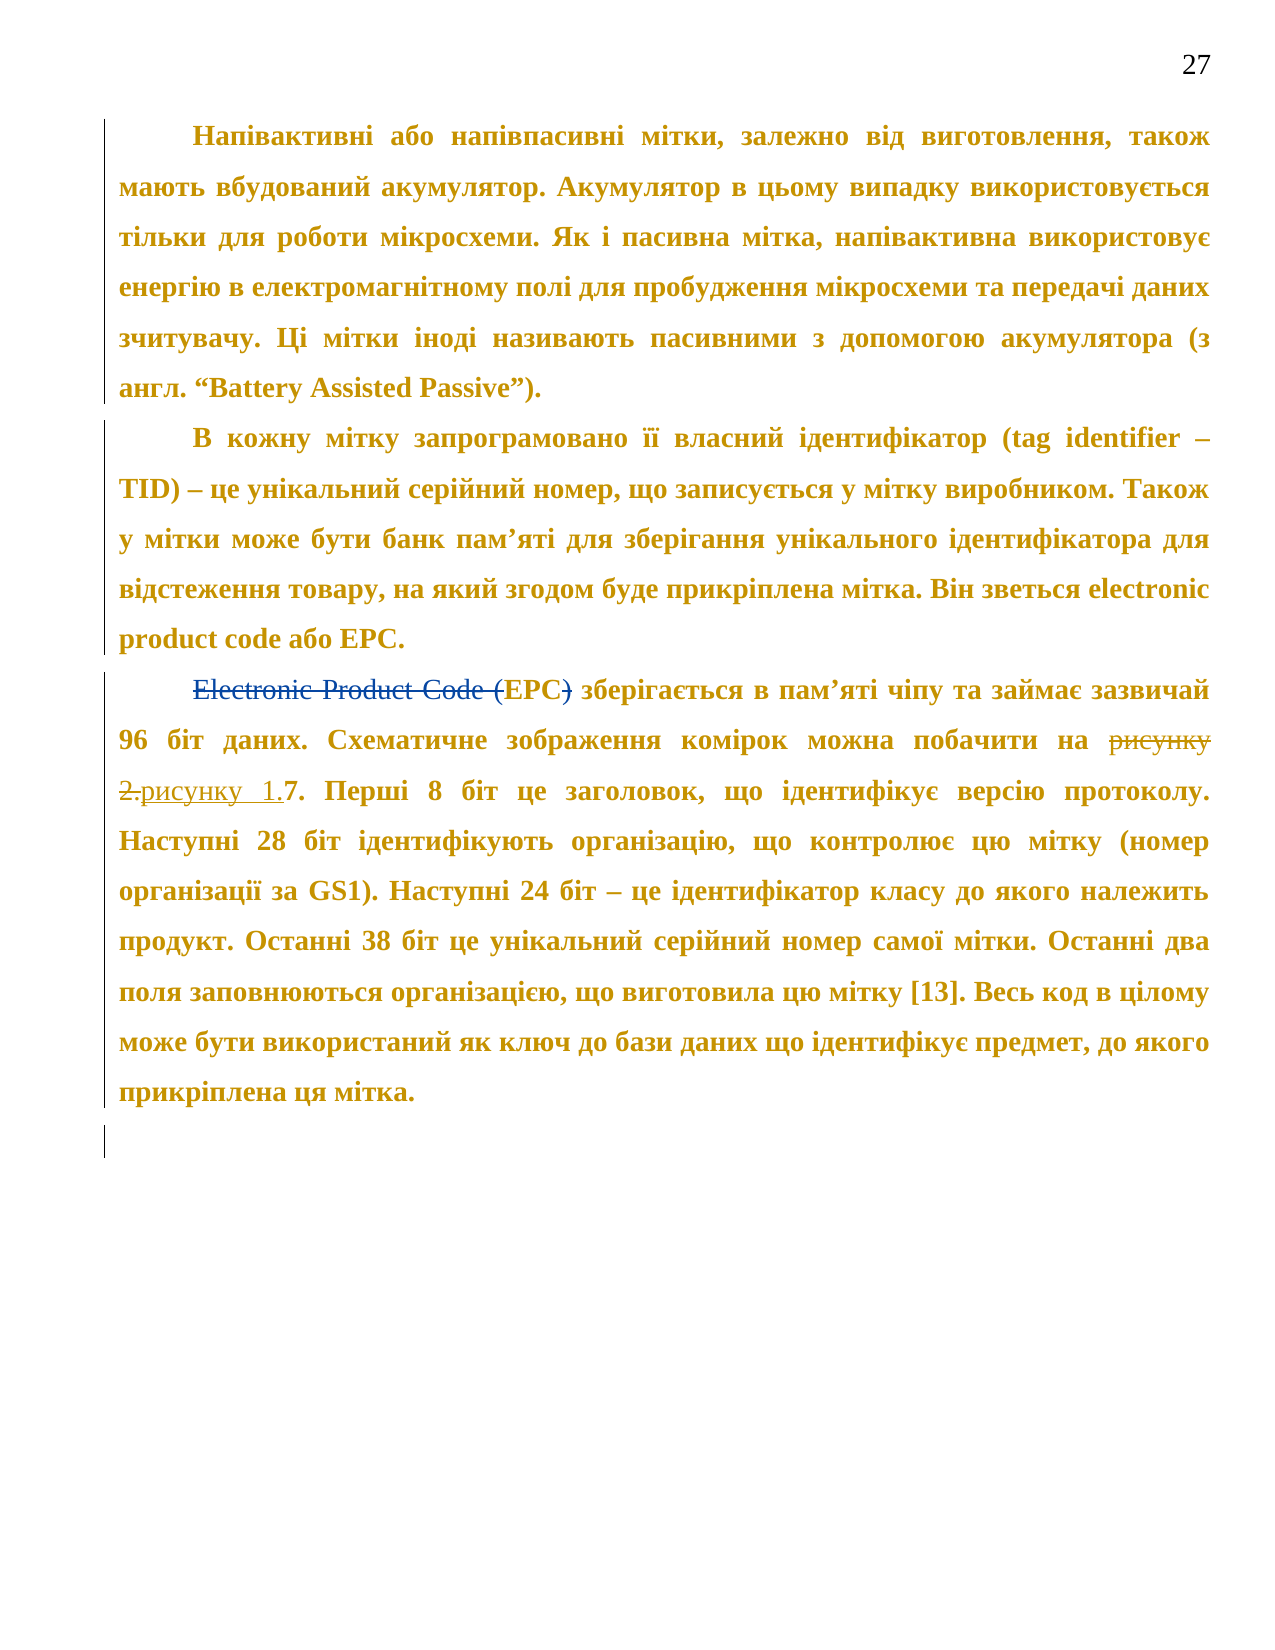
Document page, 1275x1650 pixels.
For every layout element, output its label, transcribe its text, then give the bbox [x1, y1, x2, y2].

text EPC зберігається в пам’яті чіпу та займає зазвичай 96 біт даних. Схематичне зображення комірок можна побачити на 7. Перші 8 біт це заголовок, що ідентифікує версію протоколу. Наступні 28 біт ідентифікують організацію, що контролює цю мітку (номер організації за GS1). Наступні 24 біт – це ідентифікатор класу до якого належить продукт. Останні 38 біт це унікальний серійний номер самої мітки. Останні два поля заповнюються організацією, що виготовила цю мітку [13]. Весь код в цілому може бути використаний як ключ до бази даних що ідентифікує предмет, до якого прикріплена ця мітка. [118, 672, 1211, 1108]
text В кожну мітку запрограмовано її власний ідентифікатор (tag identifier – TID) – це унікальний серійний номер, що записується у мітку виробником. Також у мітки може бути банк пам’яті для зберігання унікального ідентифікатора для відстеження товару, на який згодом буде прикріплена мітка. Він зветься electronic product code або EPC. [118, 420, 1211, 655]
text Напівактивні або напівпасивні мітки, залежно від виготовлення, також мають вбудований акумулятор. Акумулятор в цьому випадку використовується тільки для роботи мікросхеми. Як і пасивна мітка, напівактивна використовує енергію в електромагнітному полі для пробудження мікросхеми та передачі даних зчитувачу. Ці мітки іноді називають пасивними з допомогою акумулятора (з англ. “Battery Assisted Passive”). [118, 118, 1211, 404]
